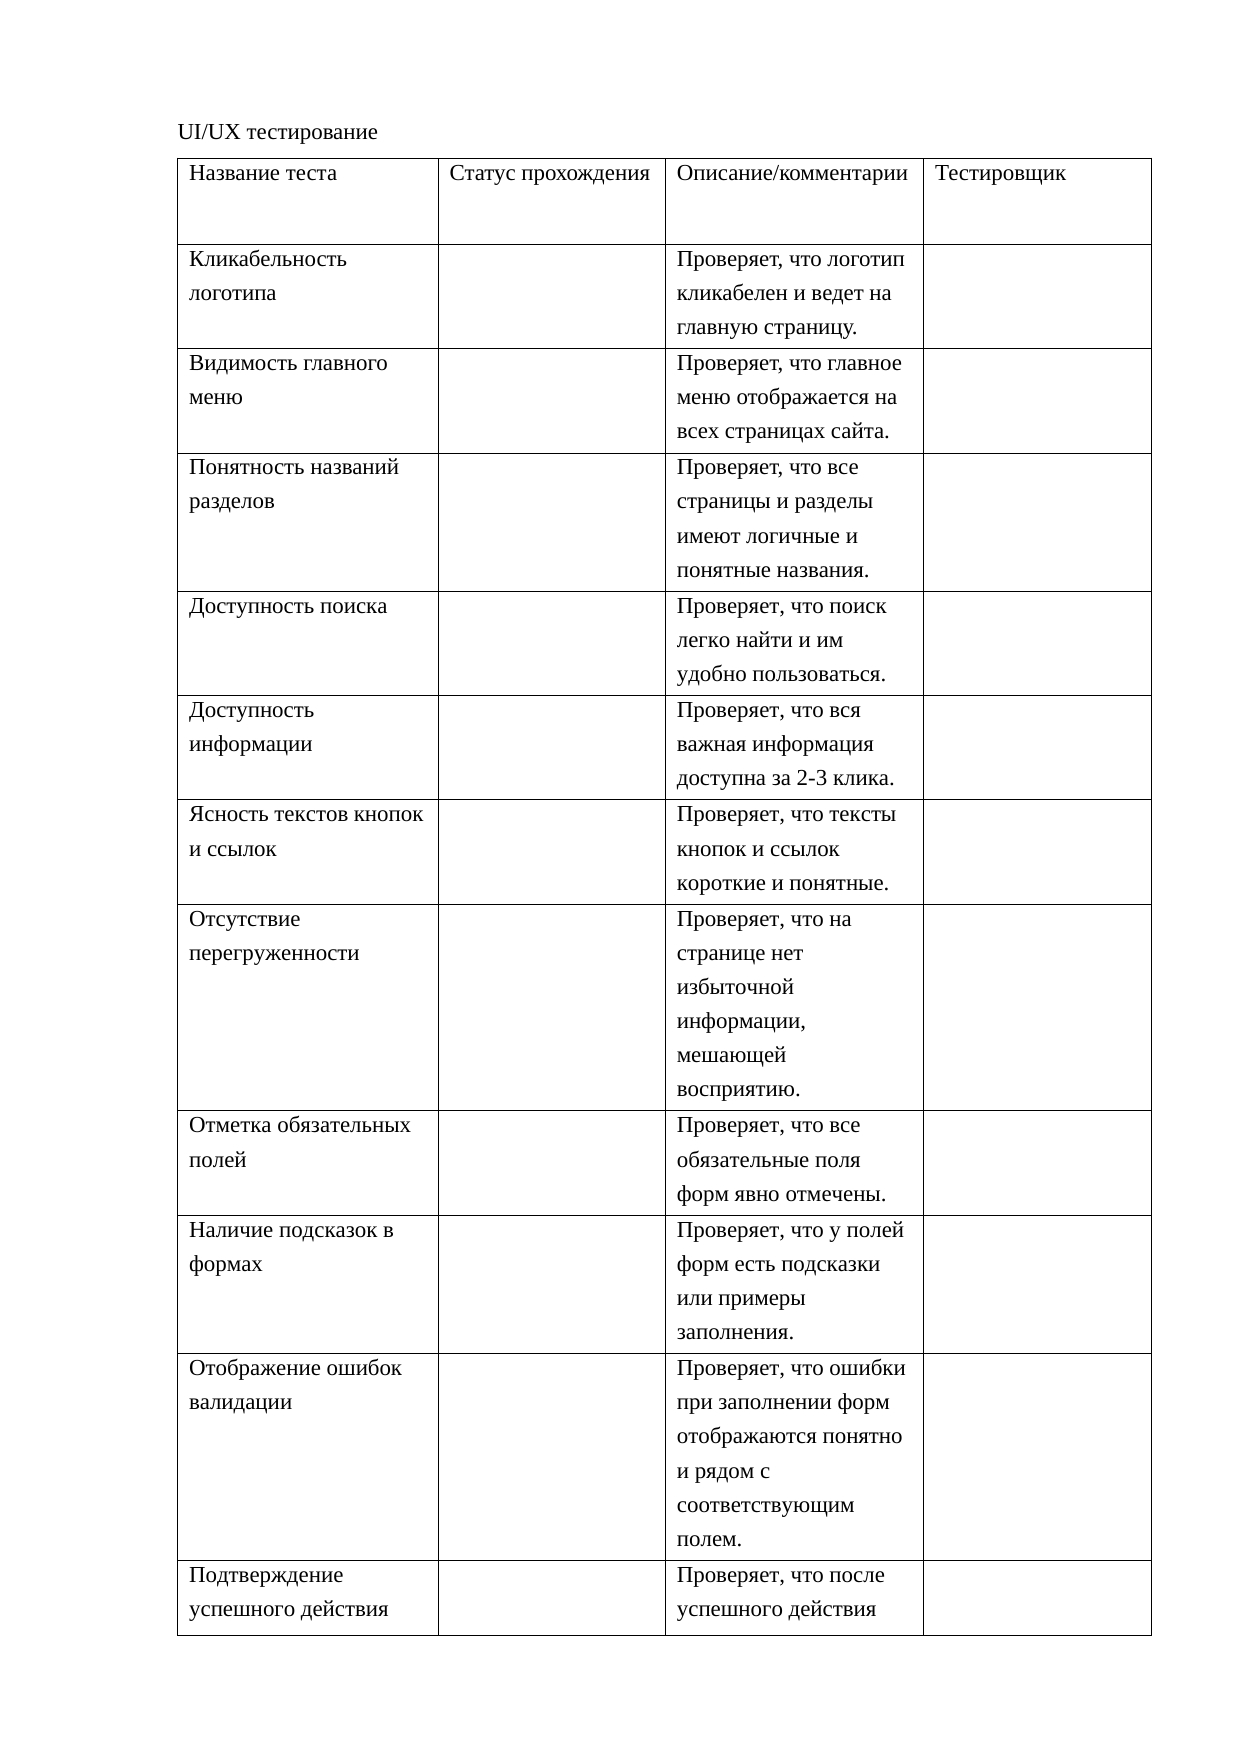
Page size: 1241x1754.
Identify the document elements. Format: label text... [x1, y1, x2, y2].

table_cell Проверяет, что главное меню отображается на всех страницах сайта. [666, 349, 923, 452]
table_cell [439, 1561, 665, 1635]
table_cell Проверяет, что все страницы и разделы имеют логичные и понятные названия. [666, 454, 923, 591]
table_cell [924, 1111, 1151, 1215]
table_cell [666, 1561, 923, 1635]
table_cell [439, 905, 665, 1110]
table_cell Проверяет, что ошибки при заполнении форм отображаются понятно и рядом с соответствующим полем. [666, 1354, 923, 1560]
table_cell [178, 1561, 438, 1635]
table_cell Проверяет, что тексты кнопок и ссылок короткие и понятные. [666, 800, 923, 904]
table_cell [924, 1561, 1151, 1635]
table_cell [439, 696, 665, 799]
table_cell Ясность текстов кнопок и ссылок [178, 800, 438, 904]
table_cell [439, 1111, 665, 1215]
table_cell Видимость главного меню [178, 349, 438, 452]
table_header Название теста [178, 159, 438, 244]
table_cell Кликабельность логотипа [178, 245, 438, 348]
table_cell [439, 800, 665, 904]
table_cell Проверяет, что вся важная информация доступна за 2-3 клика. [666, 696, 923, 799]
table_cell [924, 1354, 1151, 1560]
table_cell [439, 349, 665, 452]
table_cell Отметка обязательных полей [178, 1111, 438, 1215]
table_cell Проверяет, что у полей форм есть подсказки или примеры заполнения. [666, 1216, 923, 1353]
table_cell Проверяет, что все обязательные поля форм явно отмечены. [666, 1111, 923, 1215]
table_header Описание/комментарии [666, 159, 923, 244]
table_cell Проверяет, что на странице нет избыточной информации, мешающей восприятию. [666, 905, 923, 1110]
table_cell Понятность названий разделов [178, 454, 438, 591]
table_cell [924, 905, 1151, 1110]
table_cell Наличие подсказок в формах [178, 1216, 438, 1353]
table_cell [924, 800, 1151, 904]
table_cell Проверяет, что логотип кликабелен и ведет на главную страницу. [666, 245, 923, 348]
table_cell [439, 245, 665, 348]
table_cell Доступность поиска [178, 592, 438, 695]
table_cell Отсутствие перегруженности [178, 905, 438, 1110]
table_cell [439, 1354, 665, 1560]
table_cell Отображение ошибок валидации [178, 1354, 438, 1560]
table_cell Доступность информации [178, 696, 438, 799]
table_cell [439, 592, 665, 695]
table_cell Проверяет, что поиск легко найти и им удобно пользоваться. [666, 592, 923, 695]
table_cell [439, 454, 665, 591]
table_cell [439, 1216, 665, 1353]
table_header Тестировщик [924, 159, 1151, 244]
table_header Статус прохождения [439, 159, 665, 244]
table_cell [924, 454, 1151, 591]
table_cell [924, 245, 1151, 348]
table_cell [924, 1216, 1151, 1353]
table_cell [924, 696, 1151, 799]
table_cell [924, 592, 1151, 695]
text UI/UX тестирование [177, 118, 1152, 144]
table_cell [924, 349, 1151, 452]
